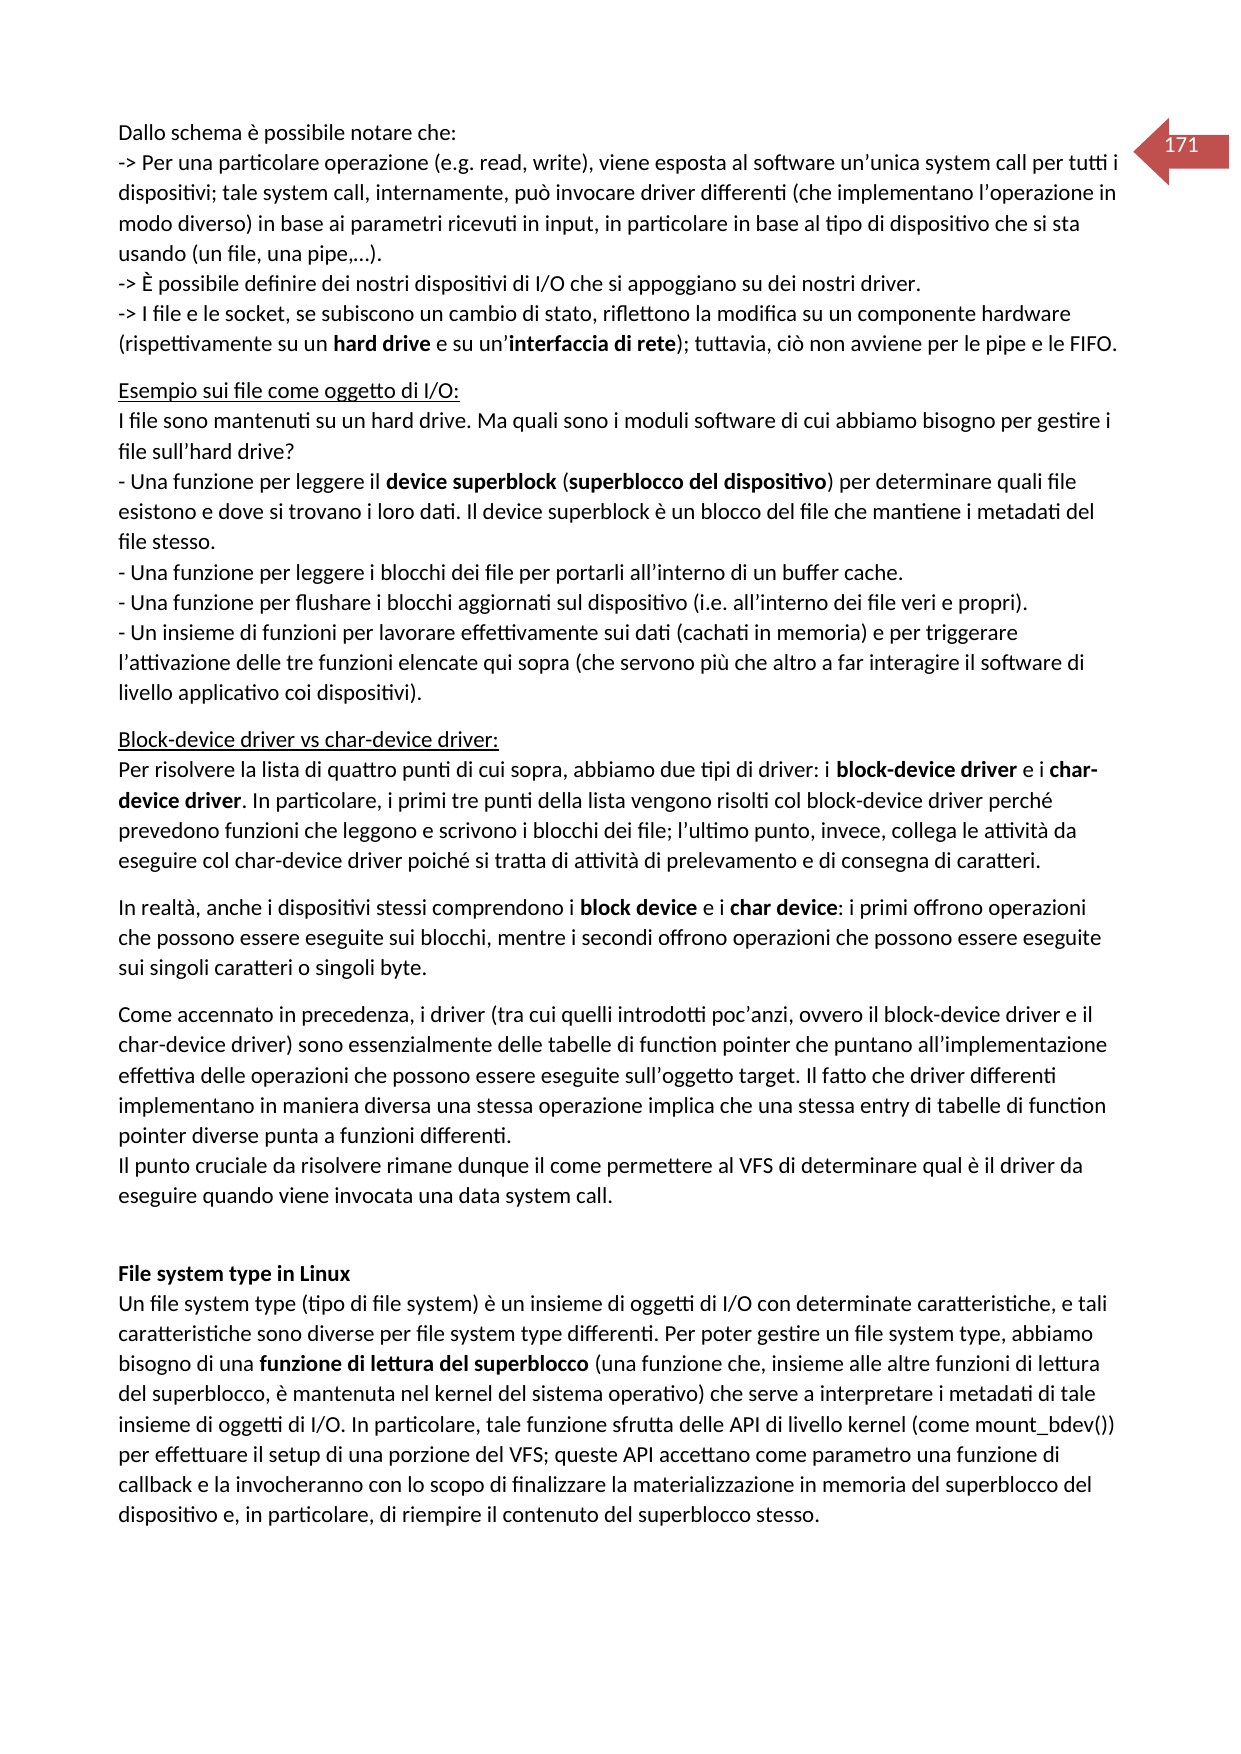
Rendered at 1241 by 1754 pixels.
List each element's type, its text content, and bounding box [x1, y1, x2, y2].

text File system type in Linux Un file system type (tipo di file system) è un insieme di oggetti di I/O con determinate caratteristiche, e tali caratteristiche sono diverse per file system type differenti. Per poter gestire un file system type, abbiamo bisogno di una funzione di lettura del superblocco (una funzione che, insieme alle altre funzioni di lettura del superblocco, è mantenuta nel kernel del sistema operativo) che serve a interpretare i metadati di tale insieme di oggetti di I/O. In particolare, tale funzione sfrutta delle API di livello kernel (come mount_bdev()) per effettuare il setup di una porzione del VFS; queste API accettano come parametro una funzione di callback e la invocheranno con lo scopo di finalizzare la materializzazione in memoria del superblocco del dispositivo e, in particolare, di riempire il contenuto del superblocco stesso. [118, 1228, 1122, 1528]
text In realtà, anche i dispositivi stessi comprendono i block device e i char device: i primi offrono operazioni che possono essere eseguite sui blocchi, mentre i secondi offrono operazioni che possono essere eseguite sui singoli caratteri o singoli byte. [118, 893, 1122, 982]
text Come accennato in precedenza, i driver (tra cui quelli introdotti poc’anzi, ovvero il block-device driver e il char-device driver) sono essenzialmente delle tabelle di function pointer che puntano all’implementazione effettiva delle operazioni che possono essere eseguite sull’oggetto target. Il fatto che driver differenti implementano in maniera diversa una stessa operazione implica che una stessa entry di tabelle di function pointer diverse punta a funzioni differenti. Il punto cruciale da risolvere rimane dunque il come permettere al VFS di determinare qual è il driver da eseguire quando viene invocata una data system call. [118, 1000, 1122, 1210]
text Block-device driver vs char-device driver: Per risolvere la lista di quattro punti di cui sopra, abbiamo due tipi di driver: i block-device driver e i char-device driver. In particolare, i primi tre punti della lista vengono risolti col block-device driver perché prevedono funzioni che leggono e scrivono i blocchi dei file; l’ultimo punto, invece, collega le attività da eseguire col char-device driver poiché si tratta di attività di prelevamento e di consegna di caratteri. [118, 725, 1122, 874]
text Dallo schema è possibile notare che: -> Per una particolare operazione (e.g. read, write), viene esposta al software un’unica system call per tutti i dispositivi; tale system call, internamente, può invocare driver differenti (che implementano l’operazione in modo diverso) in base ai parametri ricevuti in input, in particolare in base al tipo di dispositivo che si sta usando (un file, una pipe,…). -> È possibile definire dei nostri dispositivi di I/O che si appoggiano su dei nostri driver. -> I file e le socket, se subiscono un cambio di stato, riflettono la modifica su un componente hardware (rispettivamente su un hard drive e su un’interfaccia di rete); tuttavia, ciò non avviene per le pipe e le FIFO. [118, 118, 1122, 358]
text Esempio sui file come oggetto di I/O: I file sono mantenuti su un hard drive. Ma quali sono i moduli software di cui abbiamo bisogno per gestire i file sull’hard drive? - Una funzione per leggere il device superblock (superblocco del dispositivo) per determinare quali file esistono e dove si trovano i loro dati. Il device superblock è un blocco del file che mantiene i metadati del file stesso. - Una funzione per leggere i blocchi dei file per portarli all’interno di un buffer cache. - Una funzione per flushare i blocchi aggiornati sul dispositivo (i.e. all’interno dei file veri e propri). - Un insieme di funzioni per lavorare effettivamente sui dati (cachati in memoria) e per triggerare l’attivazione delle tre funzioni elencate qui sopra (che servono più che altro a far interagire il software di livello applicativo coi dispositivi). [118, 376, 1122, 707]
